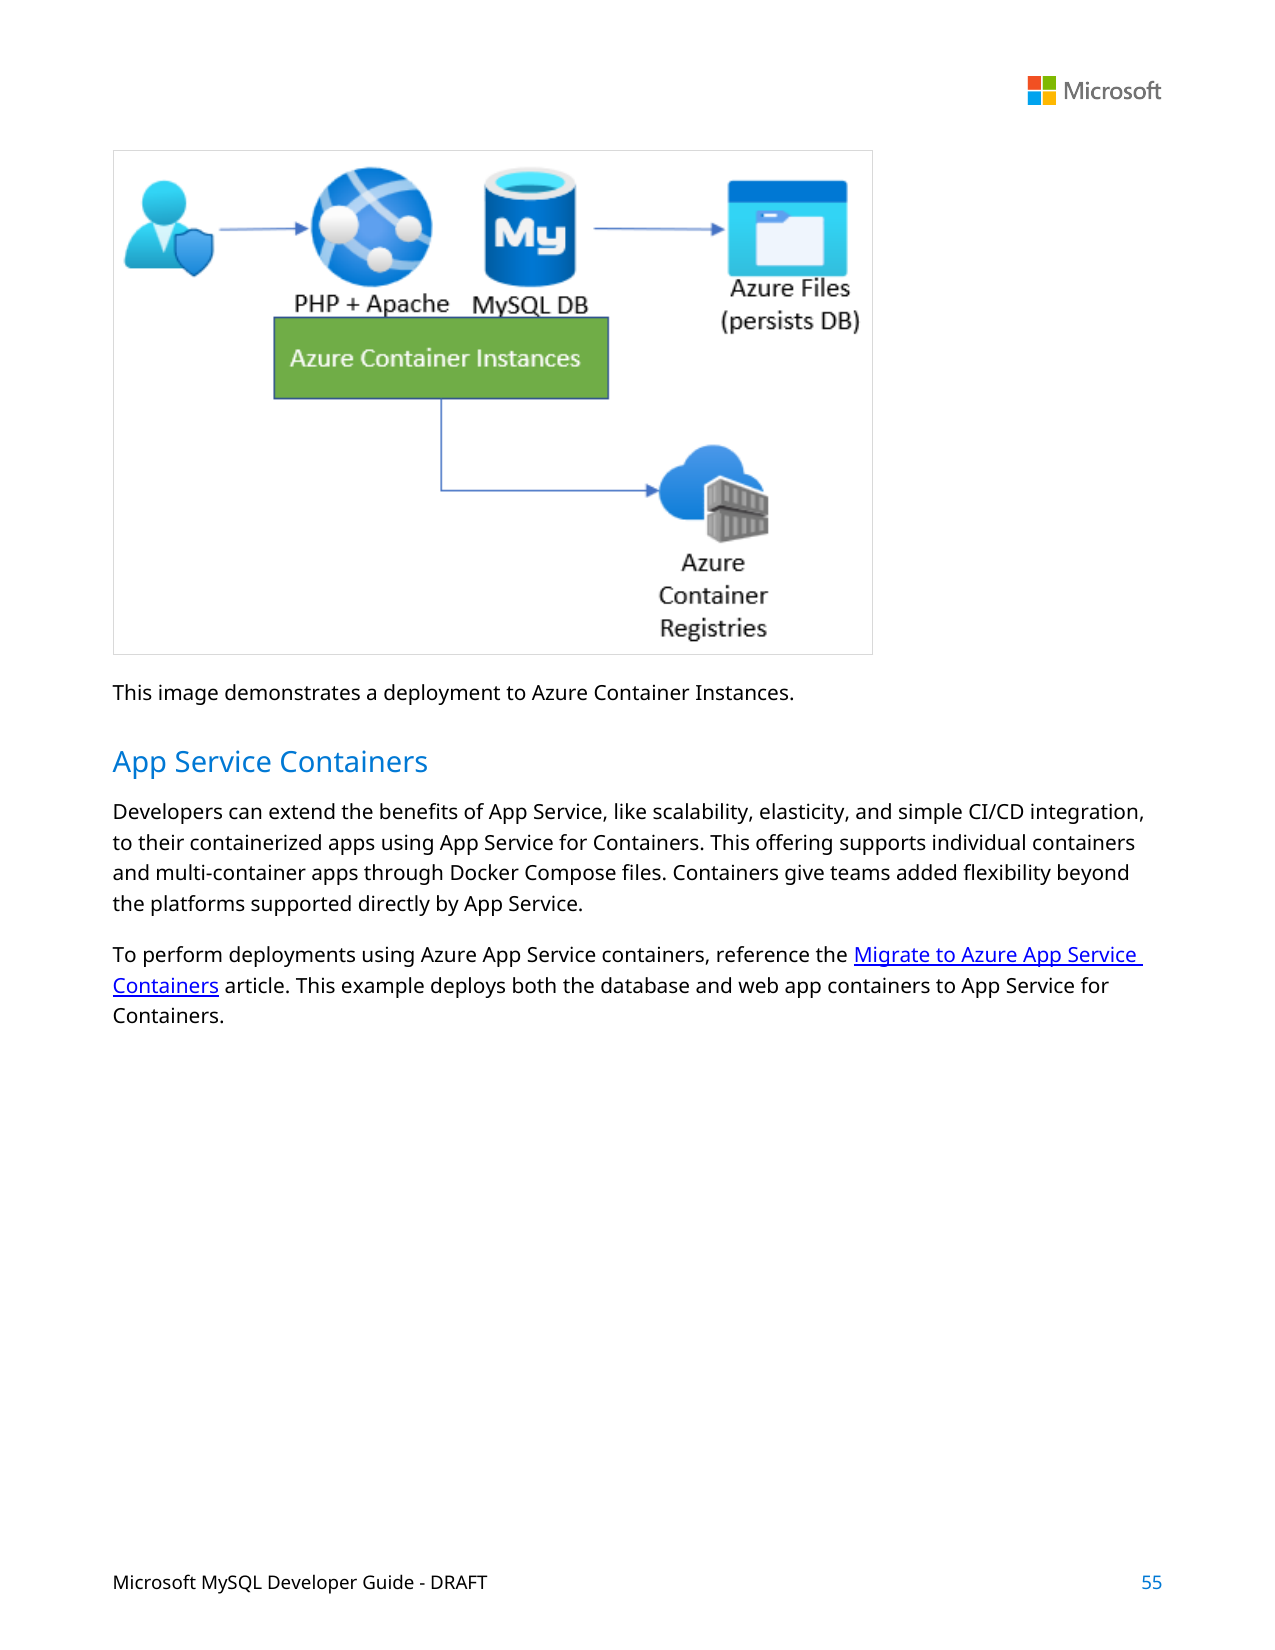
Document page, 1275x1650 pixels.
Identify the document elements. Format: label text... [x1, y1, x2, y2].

picture [114, 151, 872, 654]
text Developers can extend the benefits of App Service, like scalability, elasticity, and simple CI/CD integration, to their containerized apps using App Service for Containers. This offering supports individual containers and multi-container apps through Docker Compose files. Containers give teams added flexibility beyond the platforms supported directly by App Service. [112, 797, 1162, 917]
picture [1026, 75, 1163, 107]
subtitle App Service Containers [112, 742, 1162, 781]
text This image demonstrates a deployment to Azure Container Instances. [112, 678, 1162, 706]
text To perform deployments using Azure App Service containers, reference the Migrate to Azure App Service Containers article. This example deploys both the database and web app containers to App Service for Containers. [112, 940, 1162, 1030]
